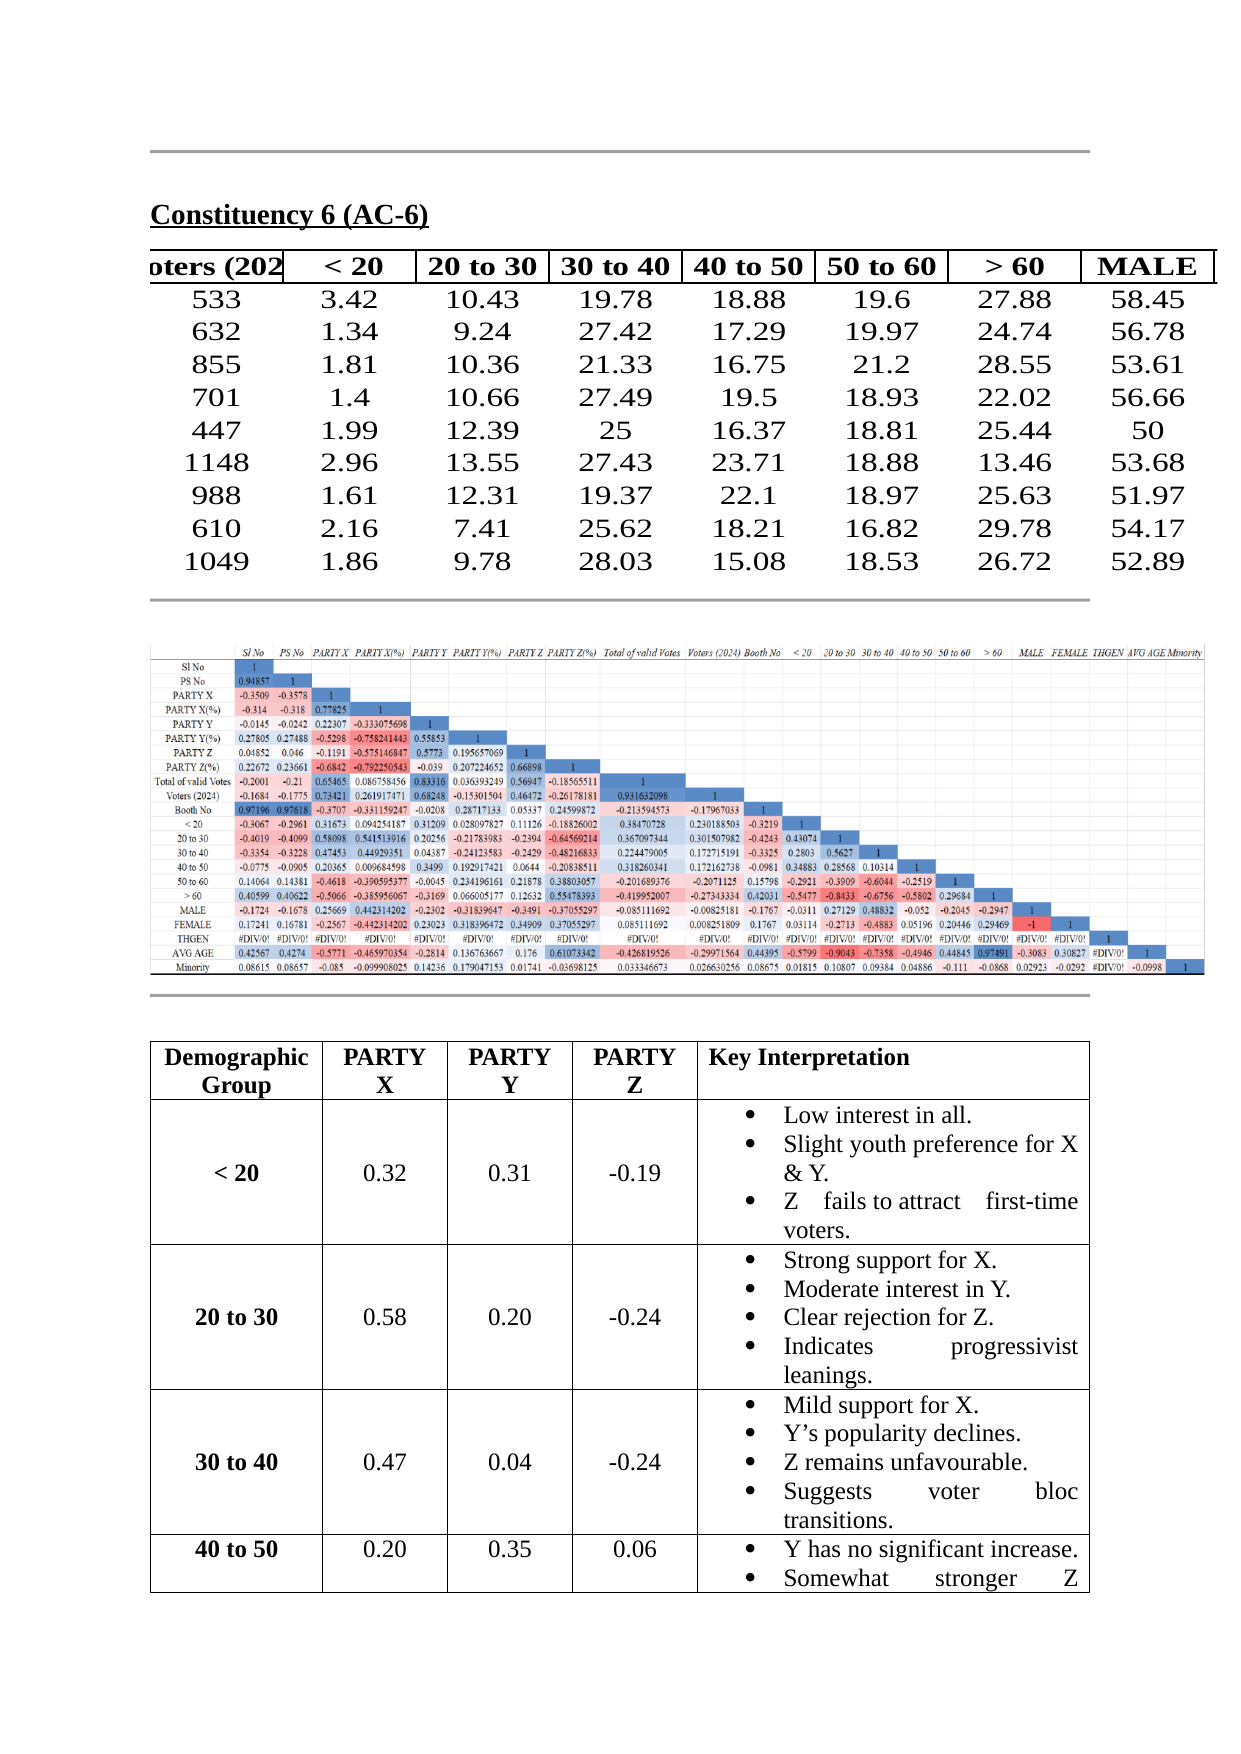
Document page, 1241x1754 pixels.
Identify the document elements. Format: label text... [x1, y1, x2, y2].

table_cell 0.31 [448, 1100, 572, 1244]
table_cell 0.06 [573, 1535, 697, 1592]
table_cell 0.32 [323, 1100, 447, 1244]
picture [150, 645, 1205, 975]
table_header Key Interpretation [698, 1042, 1089, 1099]
table_cell -0.19 [573, 1100, 697, 1244]
table_header PARTY Y [448, 1042, 572, 1099]
table_cell 0.04 [448, 1390, 572, 1533]
table_cell 0.58 [323, 1245, 447, 1389]
table_cell 0.20 [323, 1535, 447, 1592]
table_header PARTY X [323, 1042, 447, 1099]
table_cell 0.20 [448, 1245, 572, 1389]
table_cell < 20 [151, 1100, 322, 1244]
table_cell -0.24 [573, 1390, 697, 1533]
table_cell Mild support for X. Y’s popularity declines. Z remains unfavourable. Suggests voter bloc transitions. [698, 1390, 1089, 1533]
table_cell 30 to 40 [151, 1390, 322, 1533]
table_cell -0.24 [573, 1245, 697, 1389]
table_cell 0.35 [448, 1535, 572, 1592]
table_cell 0.47 [323, 1390, 447, 1533]
table_cell Low interest in all. Slight youth preference for X & Y. Z fails to attract first-time voters. [698, 1100, 1089, 1244]
table_header Demographic Group [151, 1042, 322, 1099]
table_cell 20 to 30 [151, 1245, 322, 1389]
text Constituency 6 (AC-6) [150, 197, 1090, 230]
table_cell 40 to 50 [151, 1535, 322, 1592]
table_cell Strong support for X. Moderate interest in Y. Clear rejection for Z. Indicates progressivist leanings. [698, 1245, 1089, 1389]
table_header PARTY Z [573, 1042, 697, 1099]
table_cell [698, 1535, 1089, 1592]
